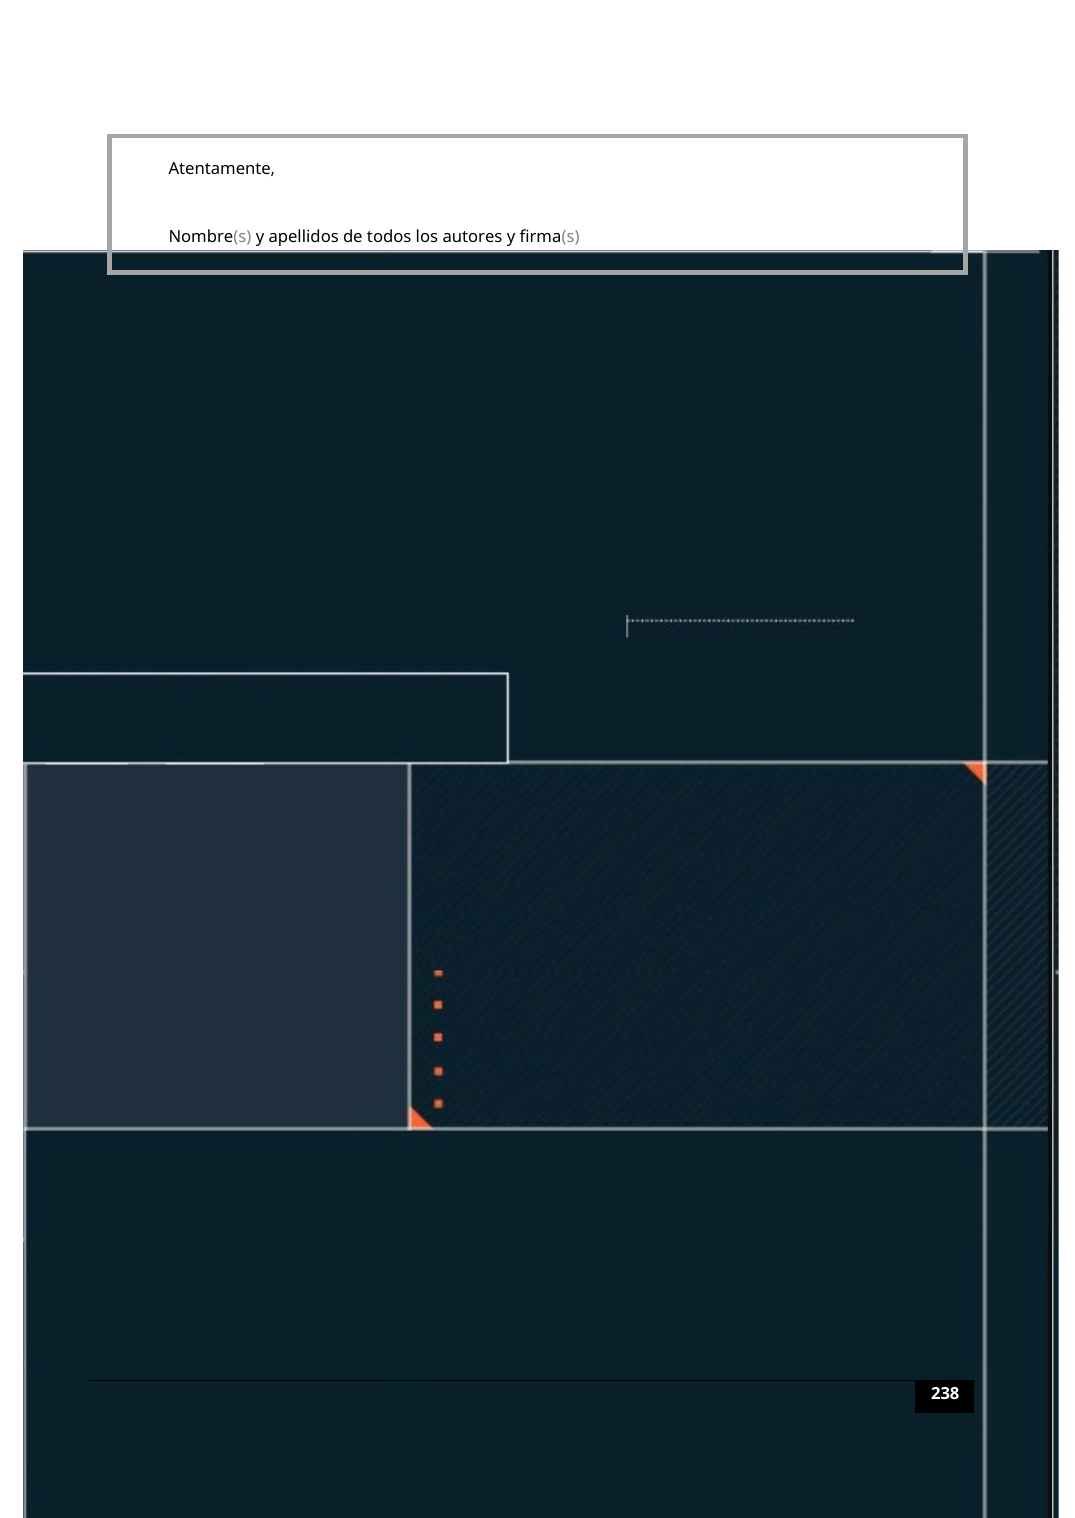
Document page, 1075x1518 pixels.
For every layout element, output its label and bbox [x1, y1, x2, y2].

table_cell [112, 138, 963, 270]
picture [23, 250, 1059, 1518]
